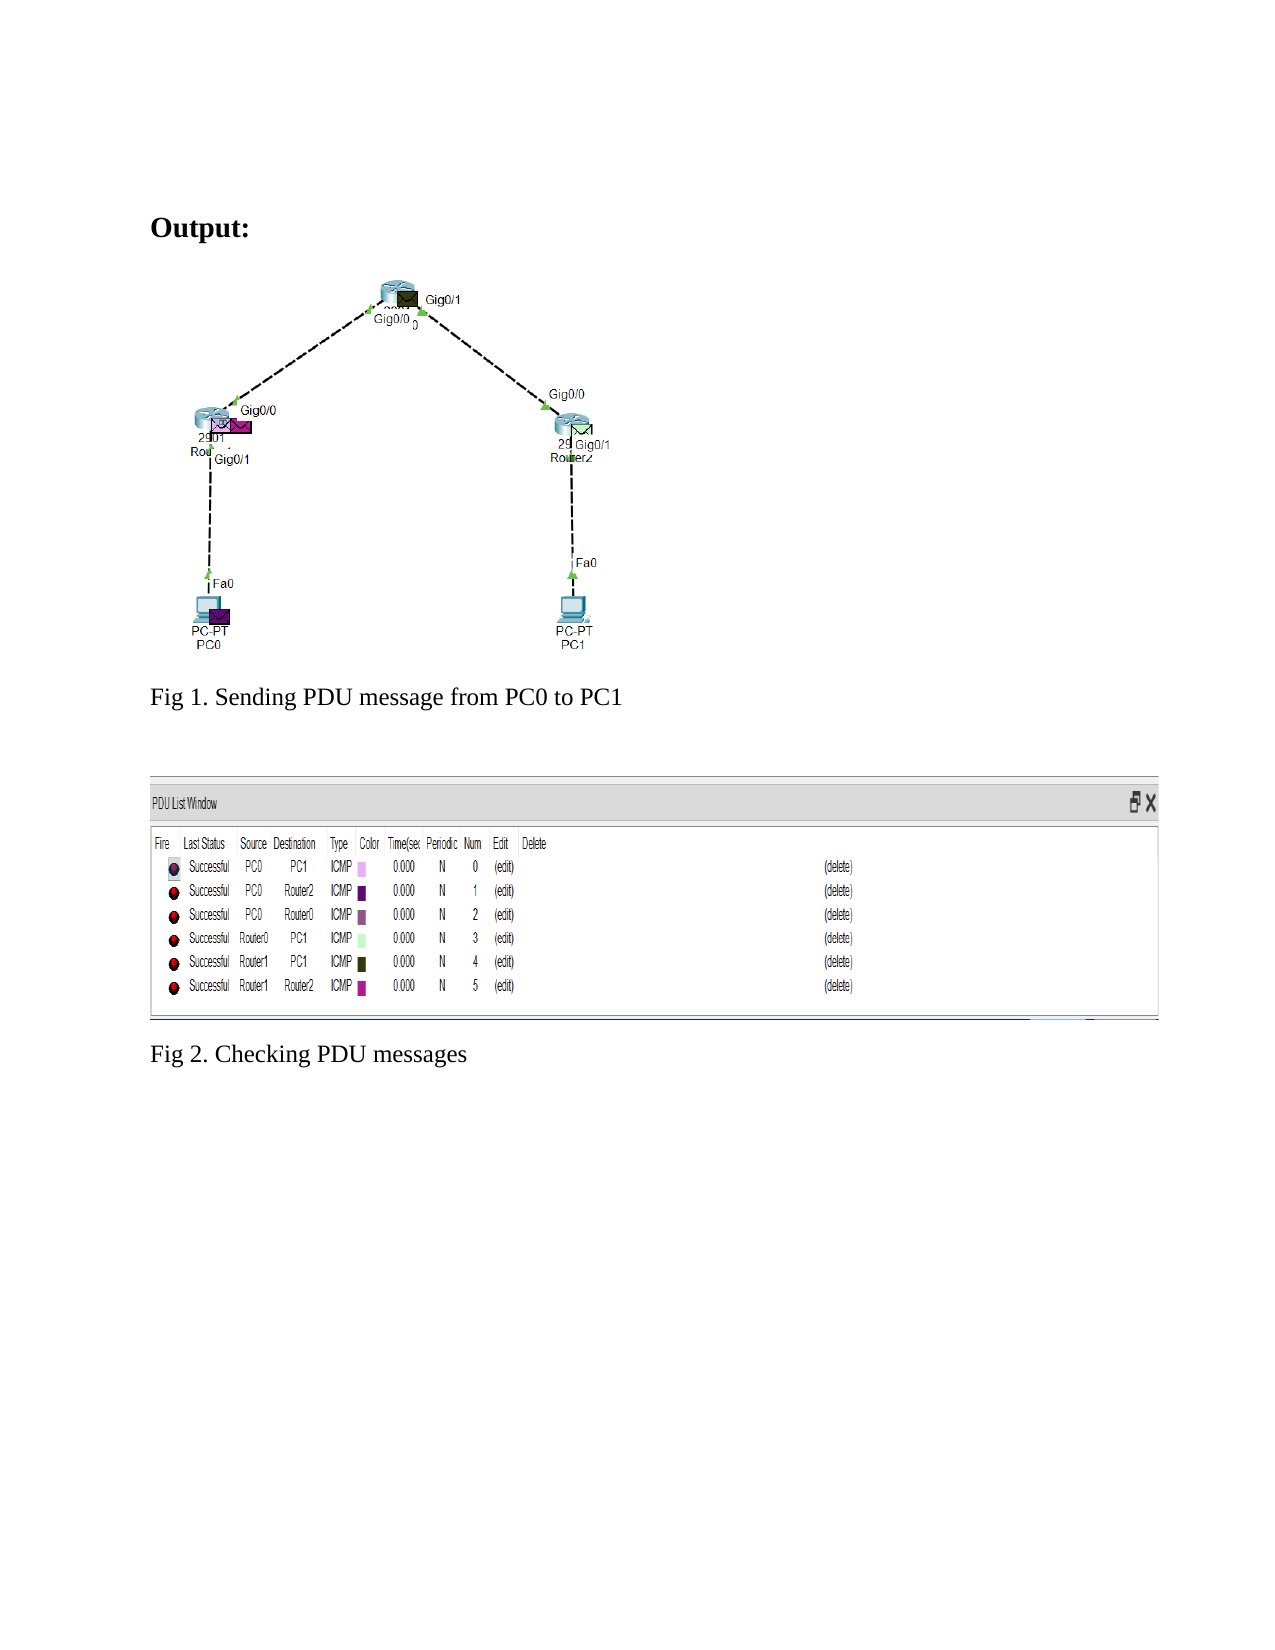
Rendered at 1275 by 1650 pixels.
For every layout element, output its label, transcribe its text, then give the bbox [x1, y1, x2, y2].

picture [150, 776, 1159, 1020]
picture [190, 280, 609, 649]
text Output: [150, 210, 1200, 244]
